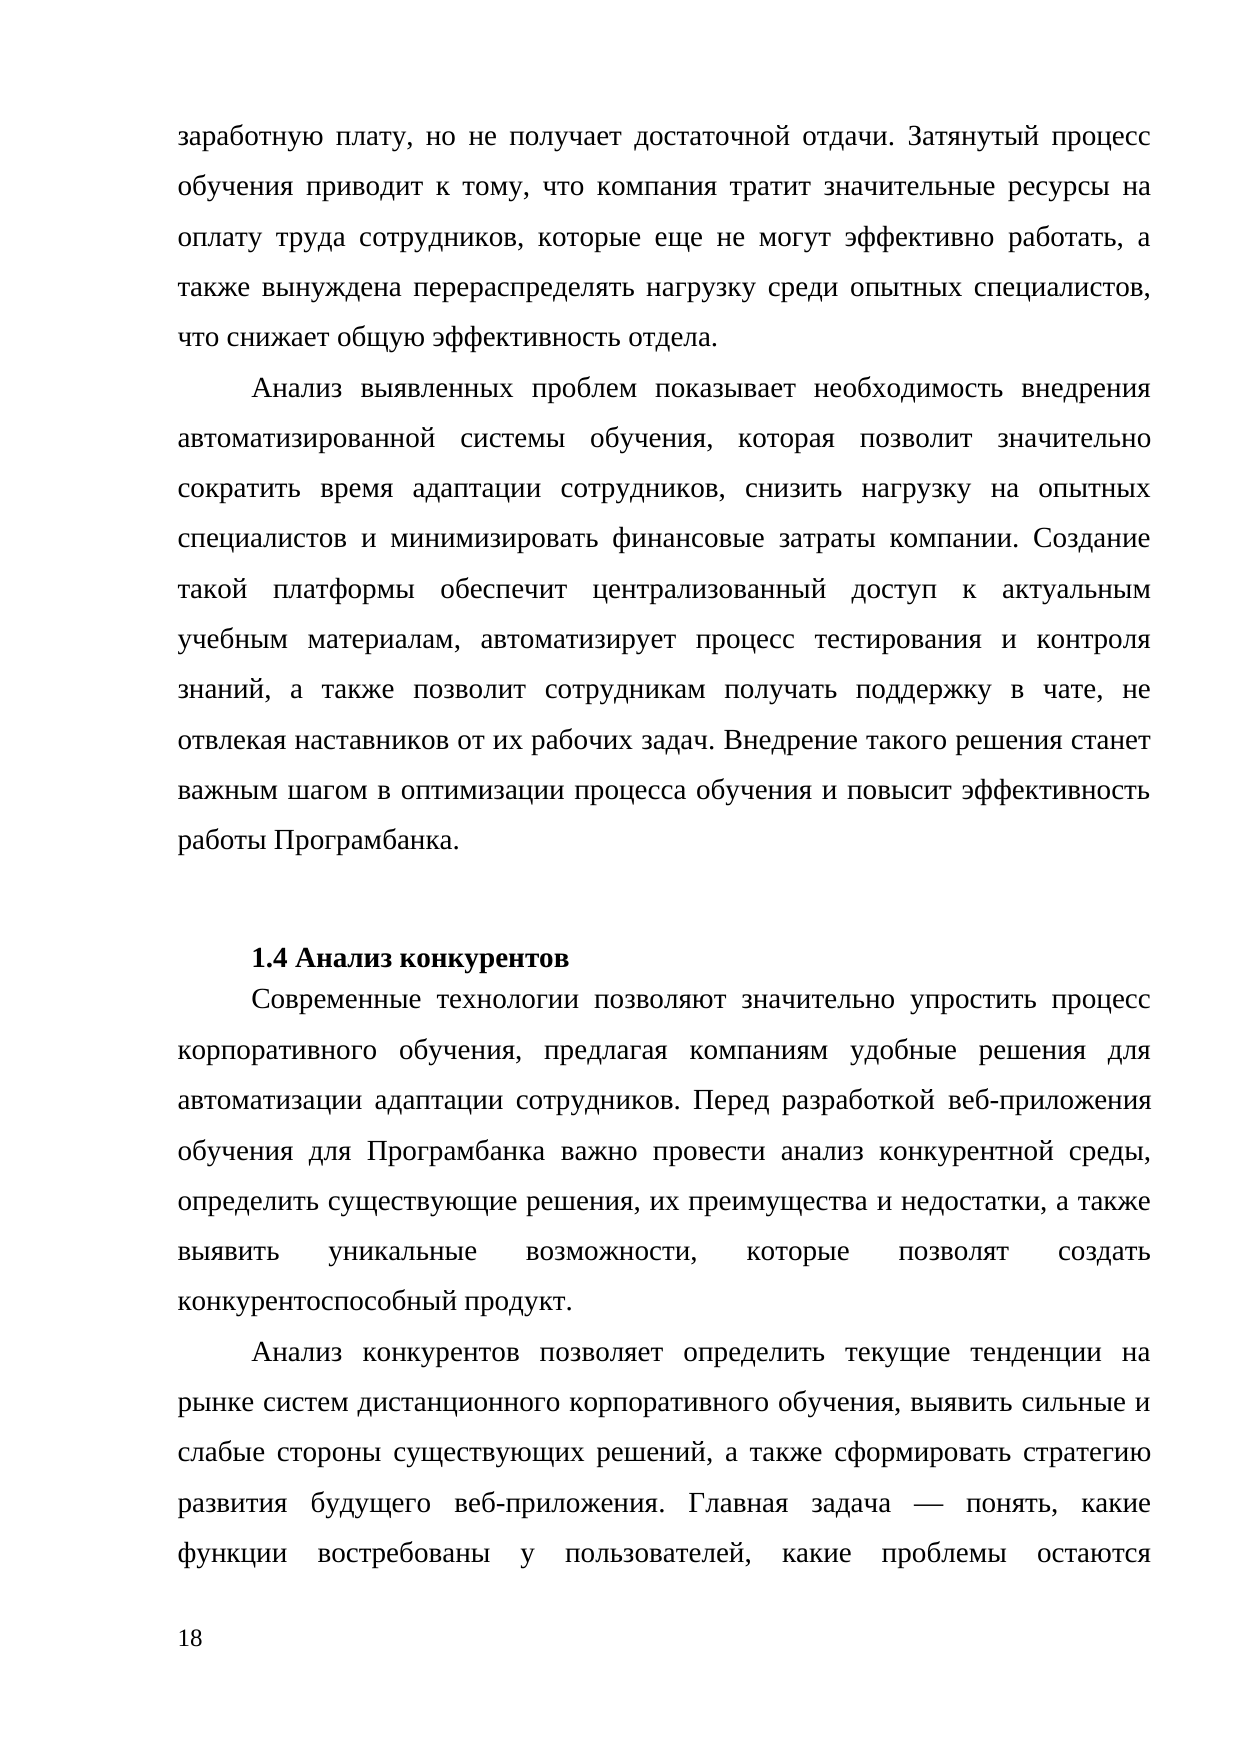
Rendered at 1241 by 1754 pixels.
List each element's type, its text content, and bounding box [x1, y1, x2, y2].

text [177, 1334, 1152, 1569]
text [177, 118, 1152, 353]
text Современные технологии позволяют значительно упростить процесс корпоративного обучения, предлагая компаниям удобные решения для автоматизации адаптации сотрудников. Перед разработкой веб-приложения обучения для Програмбанка важно провести анализ конкурентной среды, определить существующие решения, их преимущества и недостатки, а также выявить уникальные возможности, которые позволят создать конкурентоспособный продукт. [177, 982, 1152, 1317]
subtitle 1.4 Анализ конкурентов [177, 940, 1152, 973]
text Анализ выявленных проблем показывает необходимость внедрения автоматизированной системы обучения, которая позволит значительно сократить время адаптации сотрудников, снизить нагрузку на опытных специалистов и минимизировать финансовые затраты компании. Создание такой платформы обеспечит централизованный доступ к актуальным учебным материалам, автоматизирует процесс тестирования и контроля знаний, а также позволит сотрудникам получать поддержку в чате, не отвлекая наставников от их рабочих задач. Внедрение такого решения станет важным шагом в оптимизации процесса обучения и повысит эффективность работы Програмбанка. [177, 370, 1152, 856]
